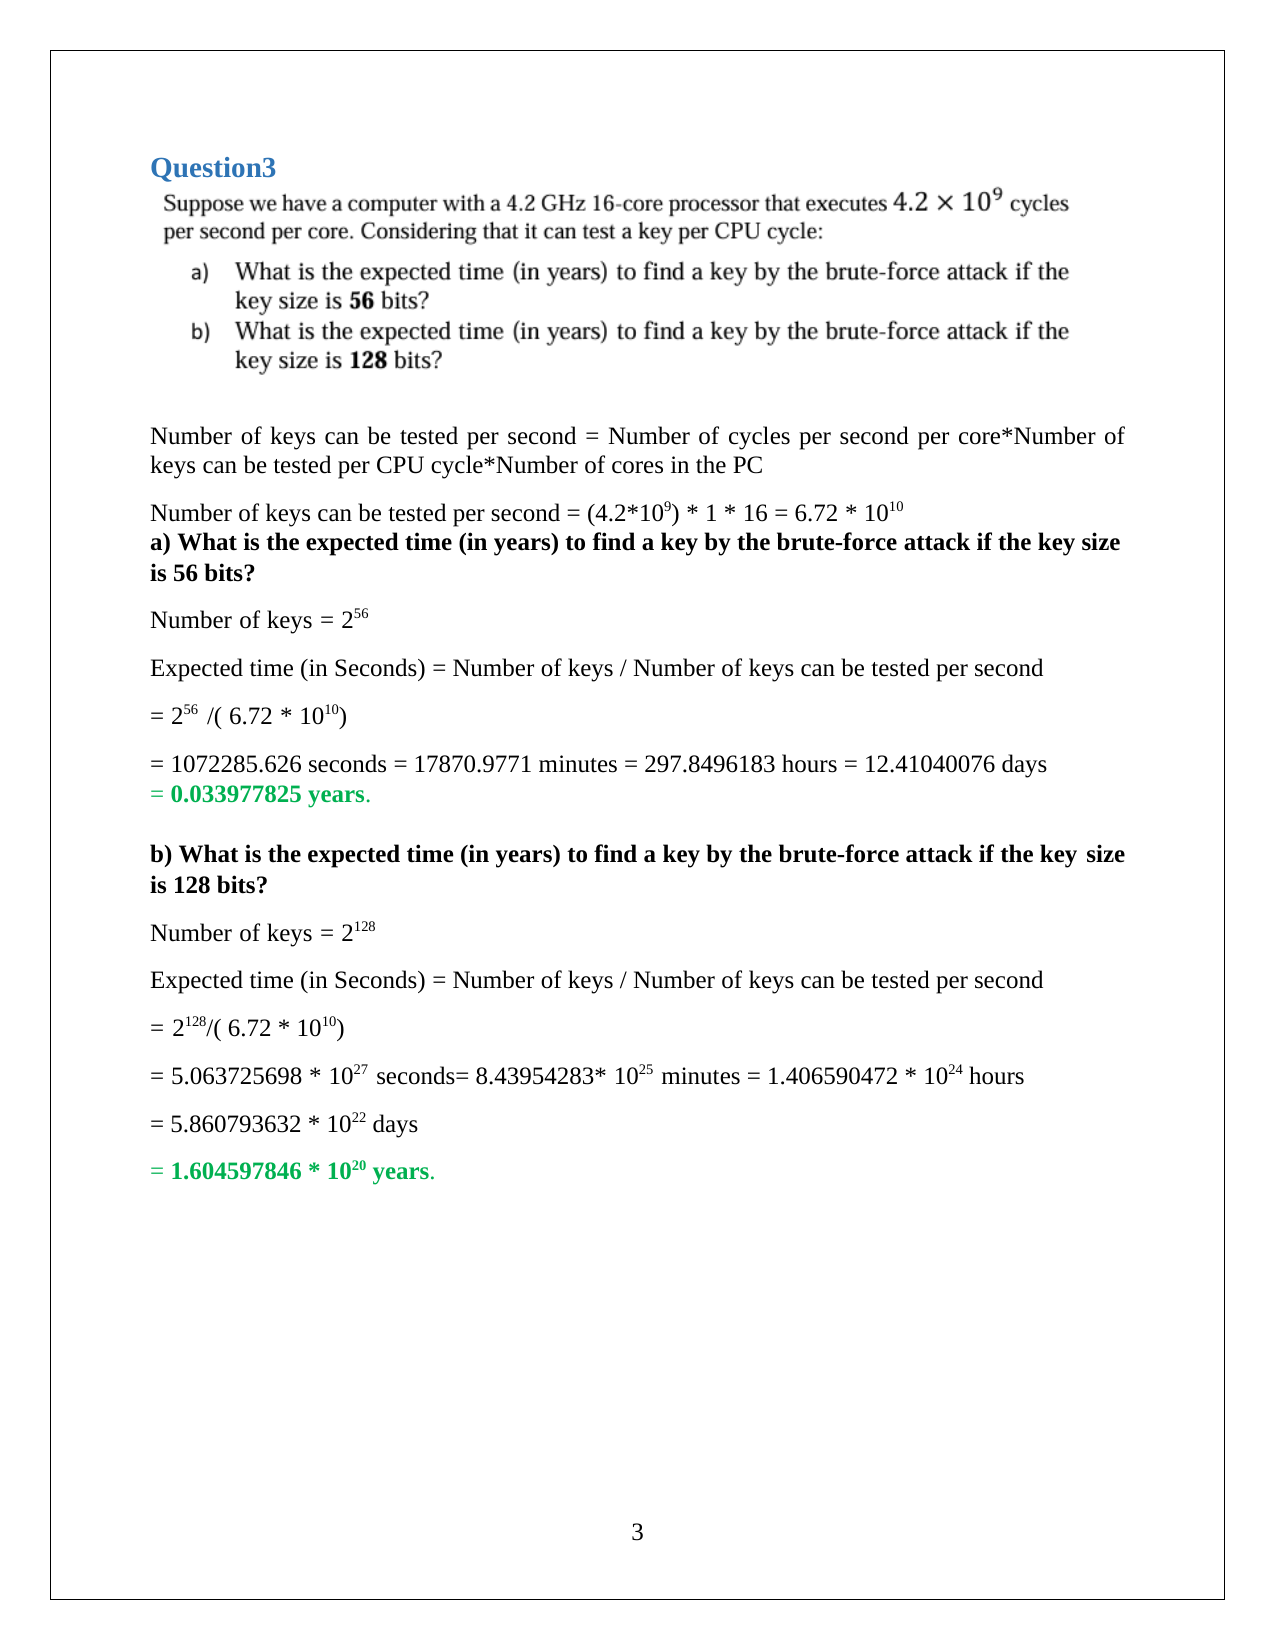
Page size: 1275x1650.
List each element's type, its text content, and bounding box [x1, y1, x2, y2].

text Number of keys can be tested per second = Number of cycles per second per core*Number of keys can be tested per CPU cycle*Number of cores in the PC [150, 421, 1125, 479]
text = 0.033977825 years. [150, 779, 1125, 808]
text = 1072285.626 seconds = 17870.9771 minutes = 297.8496183 hours = 12.41040076 days [150, 749, 1125, 777]
text = 5.860793632 * 1022 days [150, 1109, 1125, 1137]
text Expected time (in Seconds) = Number of keys / Number of keys can be tested per second [150, 653, 1125, 682]
text = 5.063725698 * 1027 seconds= 8.43954283* 1025 minutes = 1.406590472 * 1024 hours [150, 1061, 1125, 1090]
text = 256 /( 6.72 * 1010) [150, 701, 1125, 730]
text = 2128/( 6.72 * 1010) [150, 1013, 1125, 1042]
text Number of keys = 256 [150, 605, 1125, 634]
text = 1.604597846 * 1020 years. [150, 1156, 1125, 1185]
text b) What is the expected time (in years) to find a key by the brute-force attack if the key size is 128 bits? [150, 839, 1125, 899]
text Number of keys can be tested per second = (4.2*109) * 1 * 16 = 6.72 * 1010 [150, 498, 1125, 527]
text a) What is the expected time (in years) to find a key by the brute-force attack if the key size is 56 bits? [150, 527, 1125, 586]
text Expected time (in Seconds) = Number of keys / Number of keys can be tested per second [150, 965, 1125, 994]
subtitle Question3 [150, 150, 1125, 183]
picture [150, 183, 1125, 400]
text Number of keys = 2128 [150, 918, 1125, 946]
